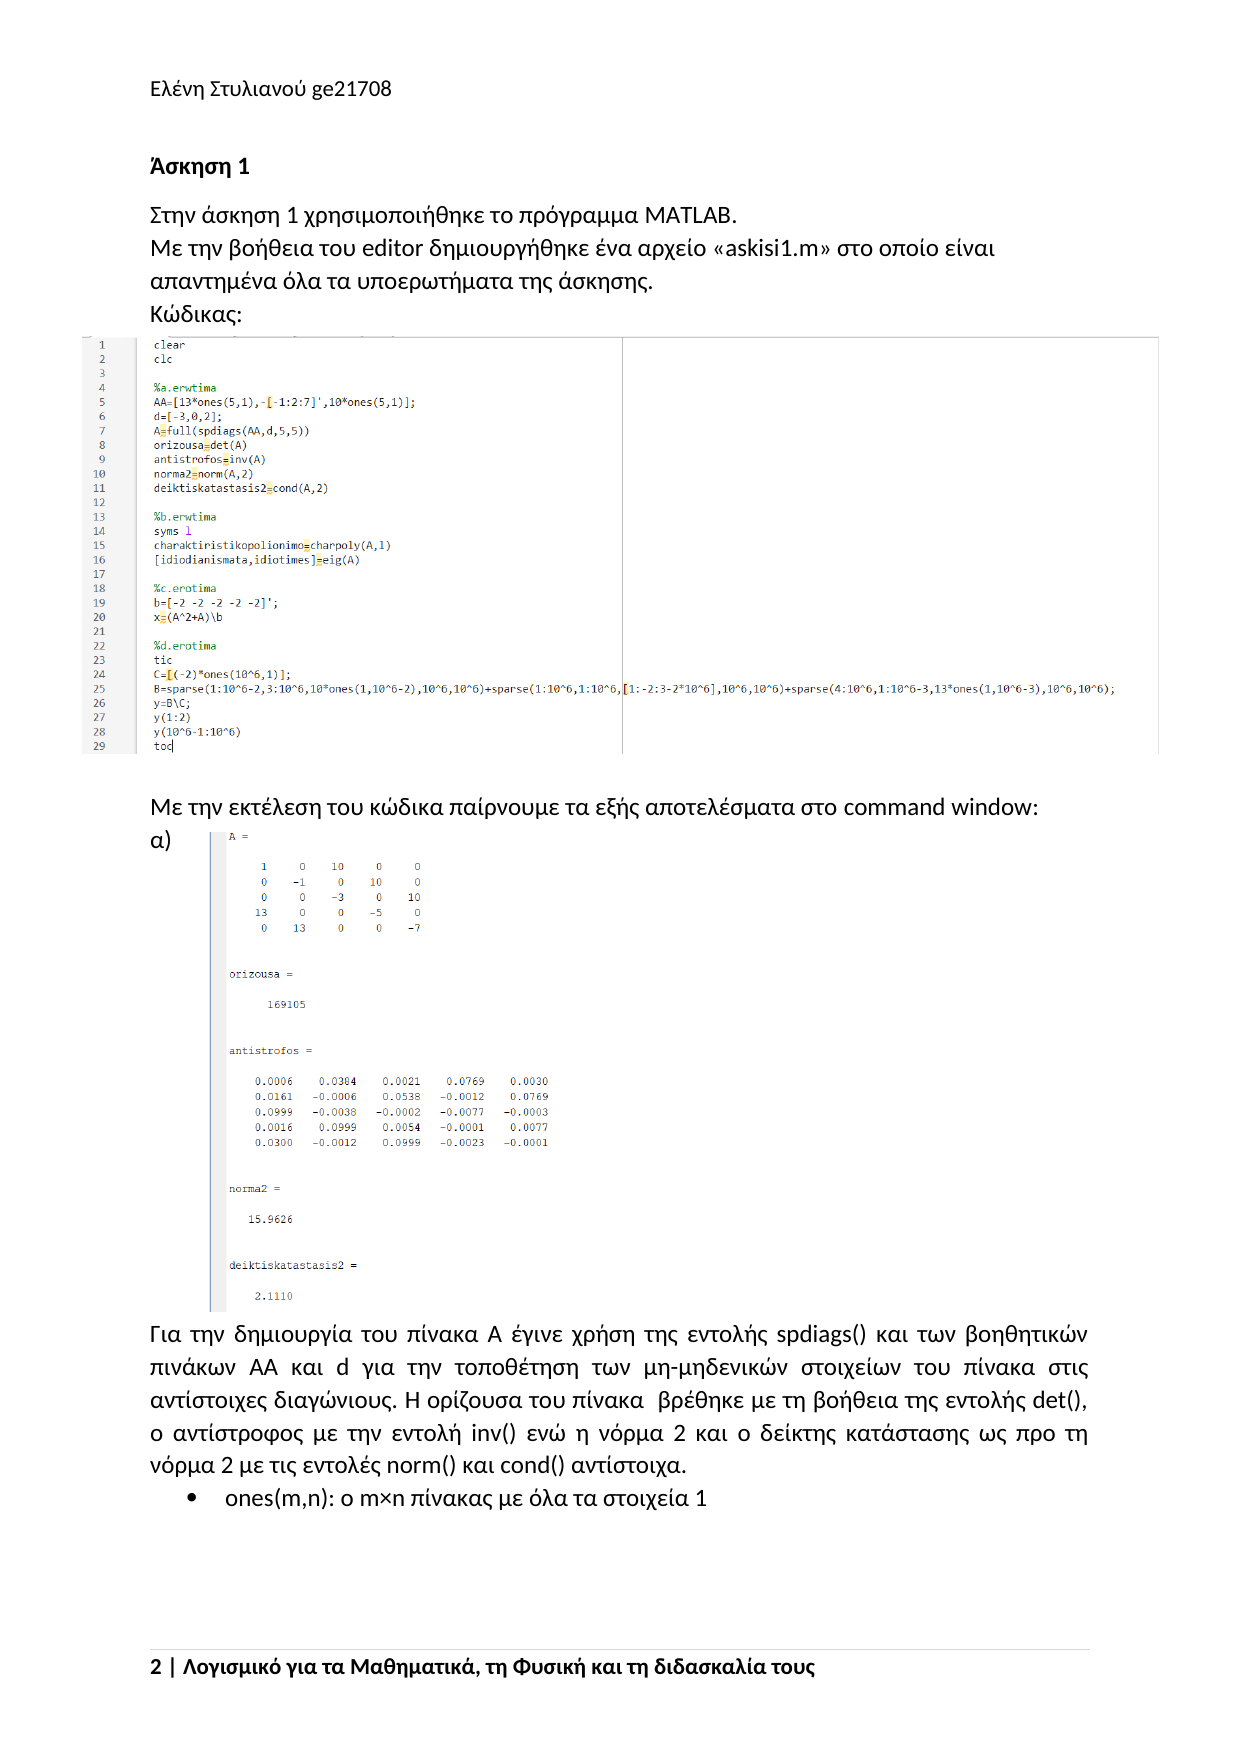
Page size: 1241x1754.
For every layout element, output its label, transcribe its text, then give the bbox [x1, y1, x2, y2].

text Για την δημιουργία του πίνακα Α έγινε χρήση της εντολής spdiags() και των βοηθητικών πινάκων ΑΑ και d για την τοποθέτηση των μη-μηδενικών στοιχείων του πίνακα στις αντίστοιχες διαγώνιους. Η ορίζουσα του πίνακα βρέθηκε με τη βοήθεια της εντολής det(), ο αντίστροφος με την εντολή inv() ενώ η νόρμα 2 και ο δείκτης κατάστασης ως προ τη νόρμα 2 με τις εντολές norm() και cond() αντίστοιχα. [150, 1318, 1090, 1480]
picture [209, 832, 725, 1312]
list ones(m,n): ο m×n πίνακας με όλα τα στοιχεία 1 [187, 1483, 1090, 1513]
text Κώδικας: [150, 298, 1090, 329]
text Στην άσκηση 1 χρησιμοποιήθηκε το πρόγραμμα MATLAB. [150, 199, 1090, 230]
picture [81, 336, 1159, 754]
text Με την εκτέλεση του κώδικα παίρνουμε τα εξής αποτελέσματα στο command window: [150, 791, 1090, 822]
text Άσκηση 1 [150, 150, 1090, 181]
text α) [150, 824, 1090, 855]
text Με την βοήθεια του editor δημιουργήθηκε ένα αρχείο «askisi1.m» στο οποίο είναι απαντημένα όλα τα υποερωτήματα της άσκησης. [150, 232, 1090, 296]
